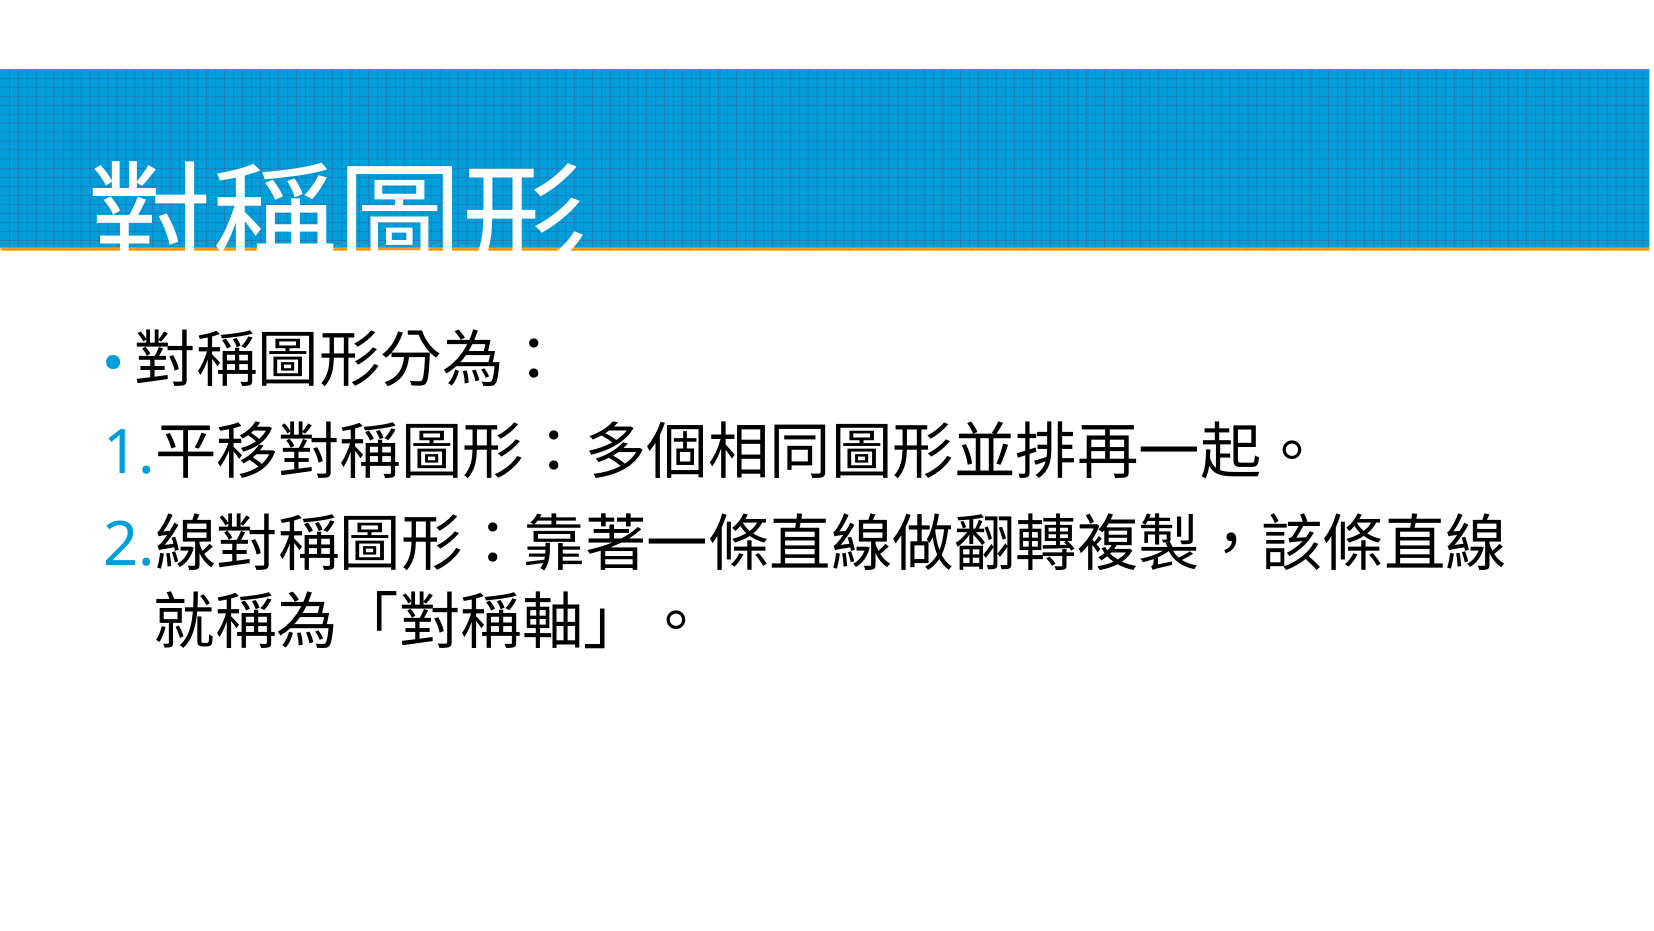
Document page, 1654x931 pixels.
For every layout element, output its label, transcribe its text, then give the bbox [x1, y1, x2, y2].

text 2.線對稱圖形：靠著一條直線做翻轉複製，該條直線就稱為「對稱軸」。 [103, 501, 1557, 661]
picture [0, 0, 1654, 930]
text 1.平移對稱圖形：多個相同圖形並排再一起。 [103, 409, 1557, 489]
subtitle 對稱圖形 [87, 122, 1557, 303]
text ● 對稱圖形分為： [103, 318, 1557, 398]
